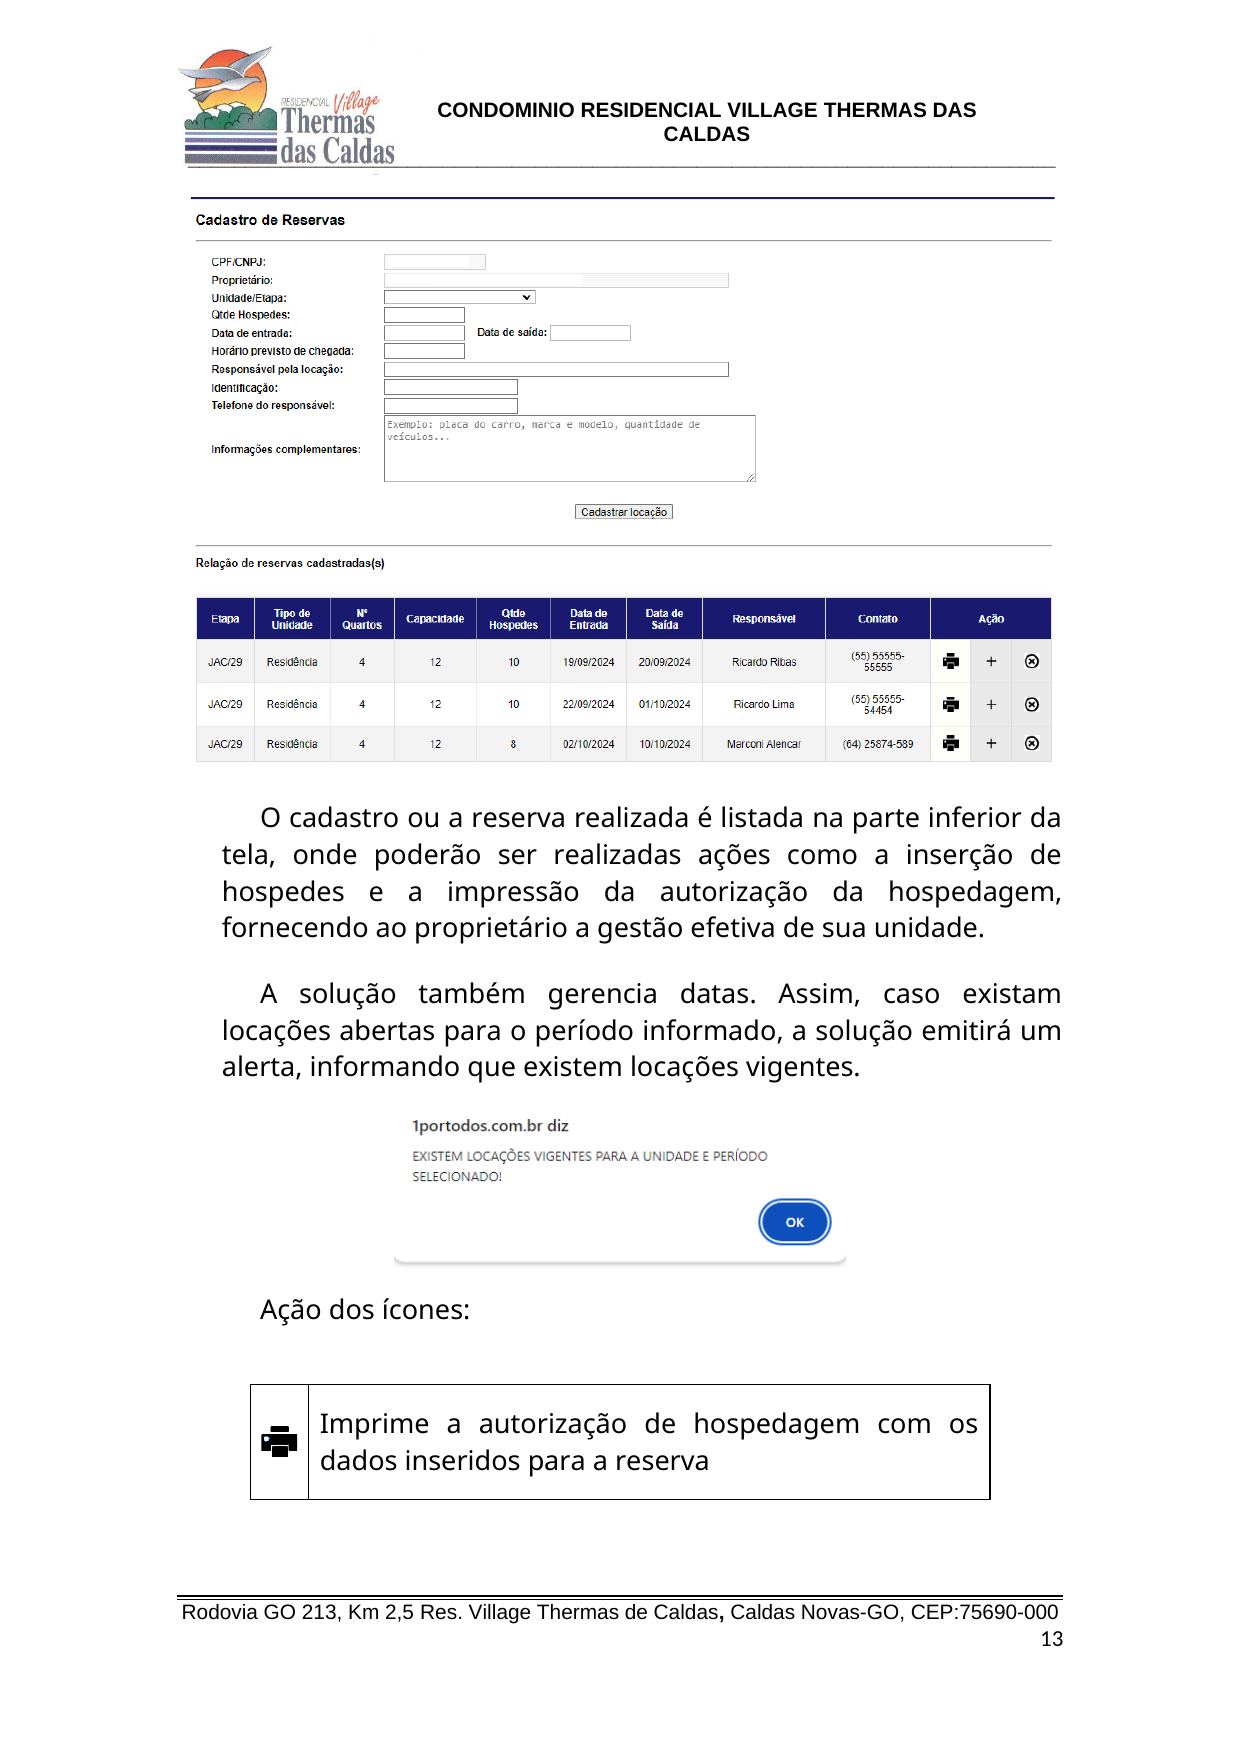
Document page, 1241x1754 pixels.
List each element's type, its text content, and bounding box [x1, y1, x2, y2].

list O cadastro ou a reserva realizada é listada na parte inferior da tela, onde poderão ser realizadas ações como a inserção de hospedes e a impressão da autorização da hospedagem, fornecendo ao proprietário a gestão efetiva de sua unidade. [222, 798, 1063, 946]
list A solução também gerencia datas. Assim, caso existam locações abertas para o período informado, a solução emitirá um alerta, informando que existem locações vigentes. [222, 974, 1063, 1085]
table_header Imprime a autorização de hospedagem com os dados inseridos para a reserva [309, 1385, 989, 1499]
picture [261, 1426, 298, 1457]
table_header [251, 1385, 308, 1499]
picture [393, 1104, 847, 1271]
picture [190, 197, 1055, 762]
list Ação dos ícones: [222, 1290, 1063, 1327]
picture [177, 37, 418, 175]
